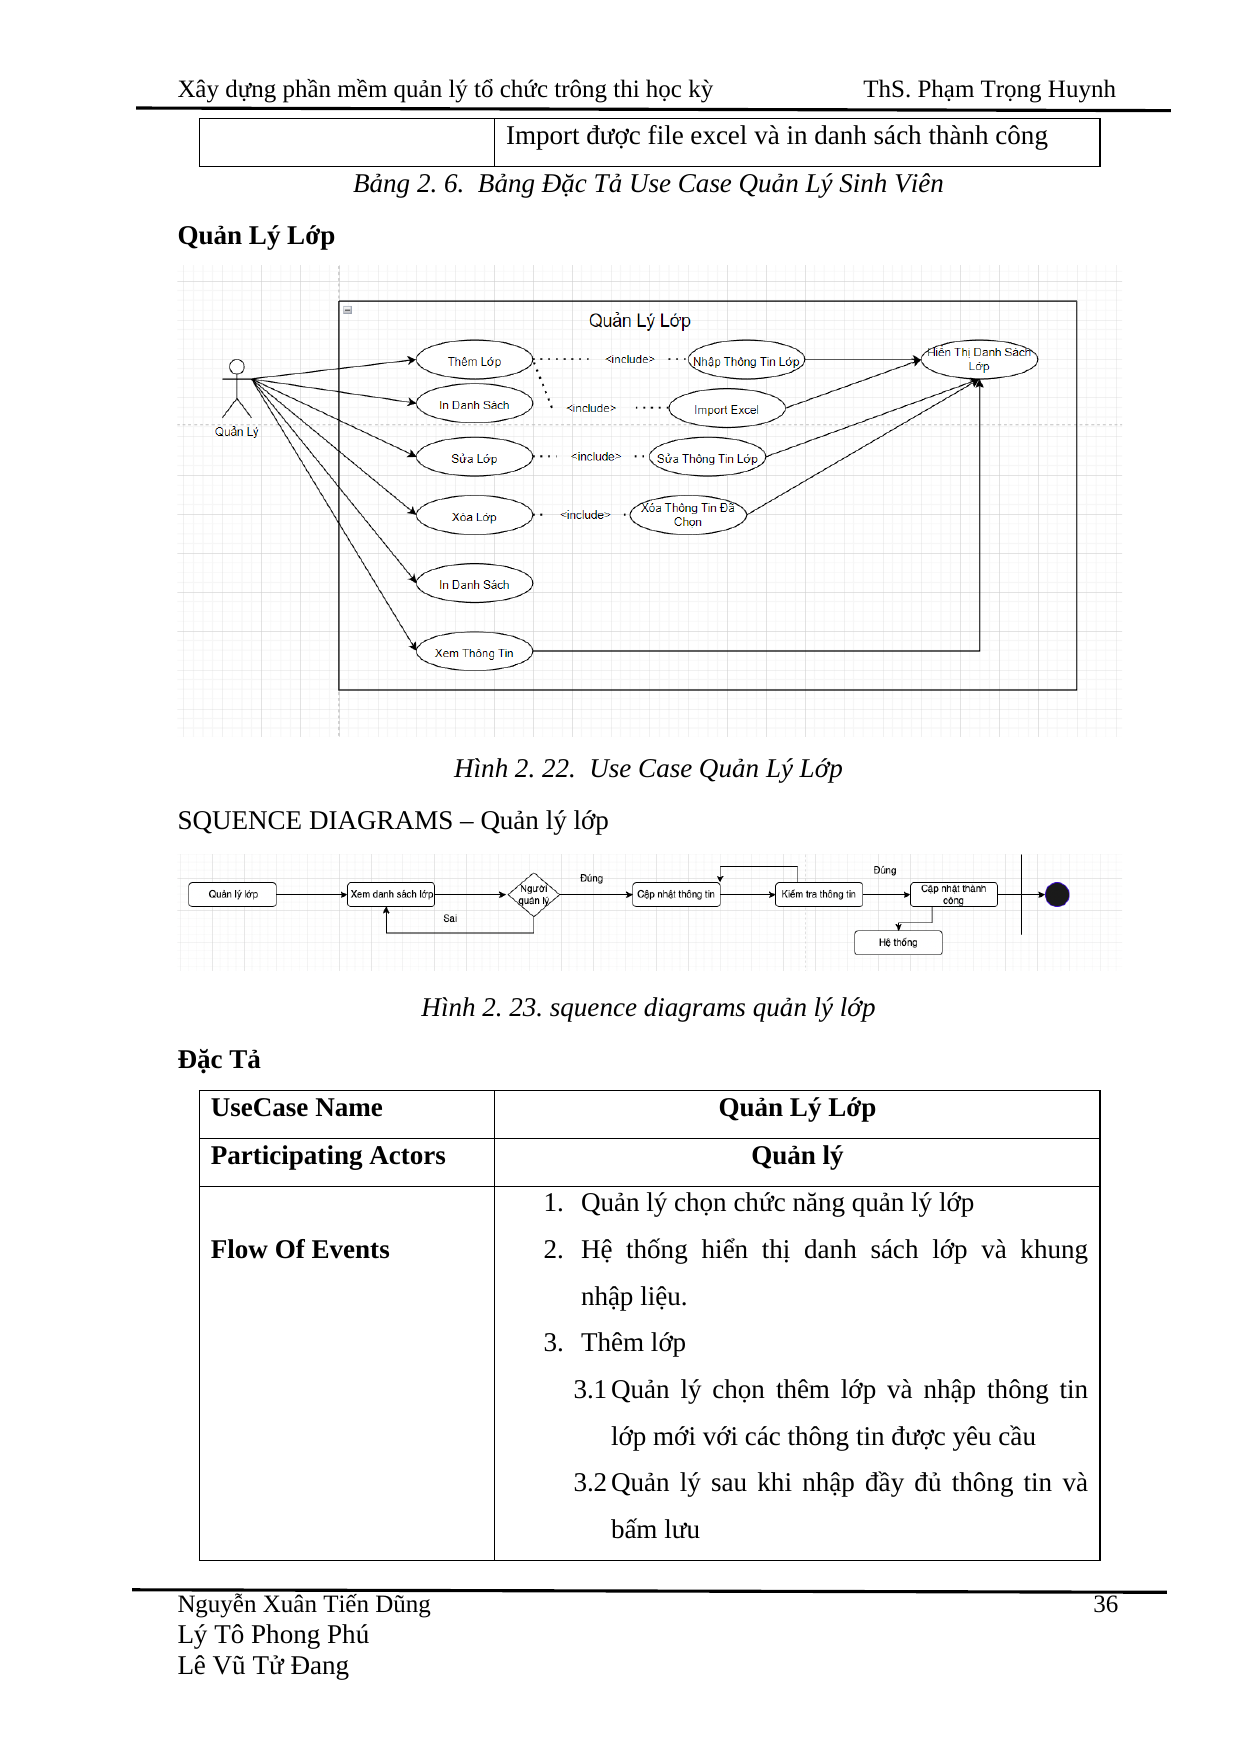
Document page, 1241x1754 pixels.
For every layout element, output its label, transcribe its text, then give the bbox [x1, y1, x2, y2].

picture [177, 854, 1123, 971]
text Đặc Tả [177, 1043, 1122, 1074]
table_cell Quản lý [495, 1139, 1099, 1186]
table_header UseCase Name [200, 1091, 494, 1138]
picture [177, 265, 1123, 737]
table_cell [495, 1187, 1099, 1560]
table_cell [495, 119, 1099, 166]
table_header Quản Lý Lớp [495, 1091, 1099, 1138]
table_cell Flow Of Events [200, 1187, 494, 1560]
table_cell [200, 119, 494, 166]
table_cell Participating Actors [200, 1139, 494, 1186]
text Quản Lý Lớp [177, 219, 1122, 250]
text SQUENCE DIAGRAMS – Quản lý lớp [177, 804, 1122, 835]
